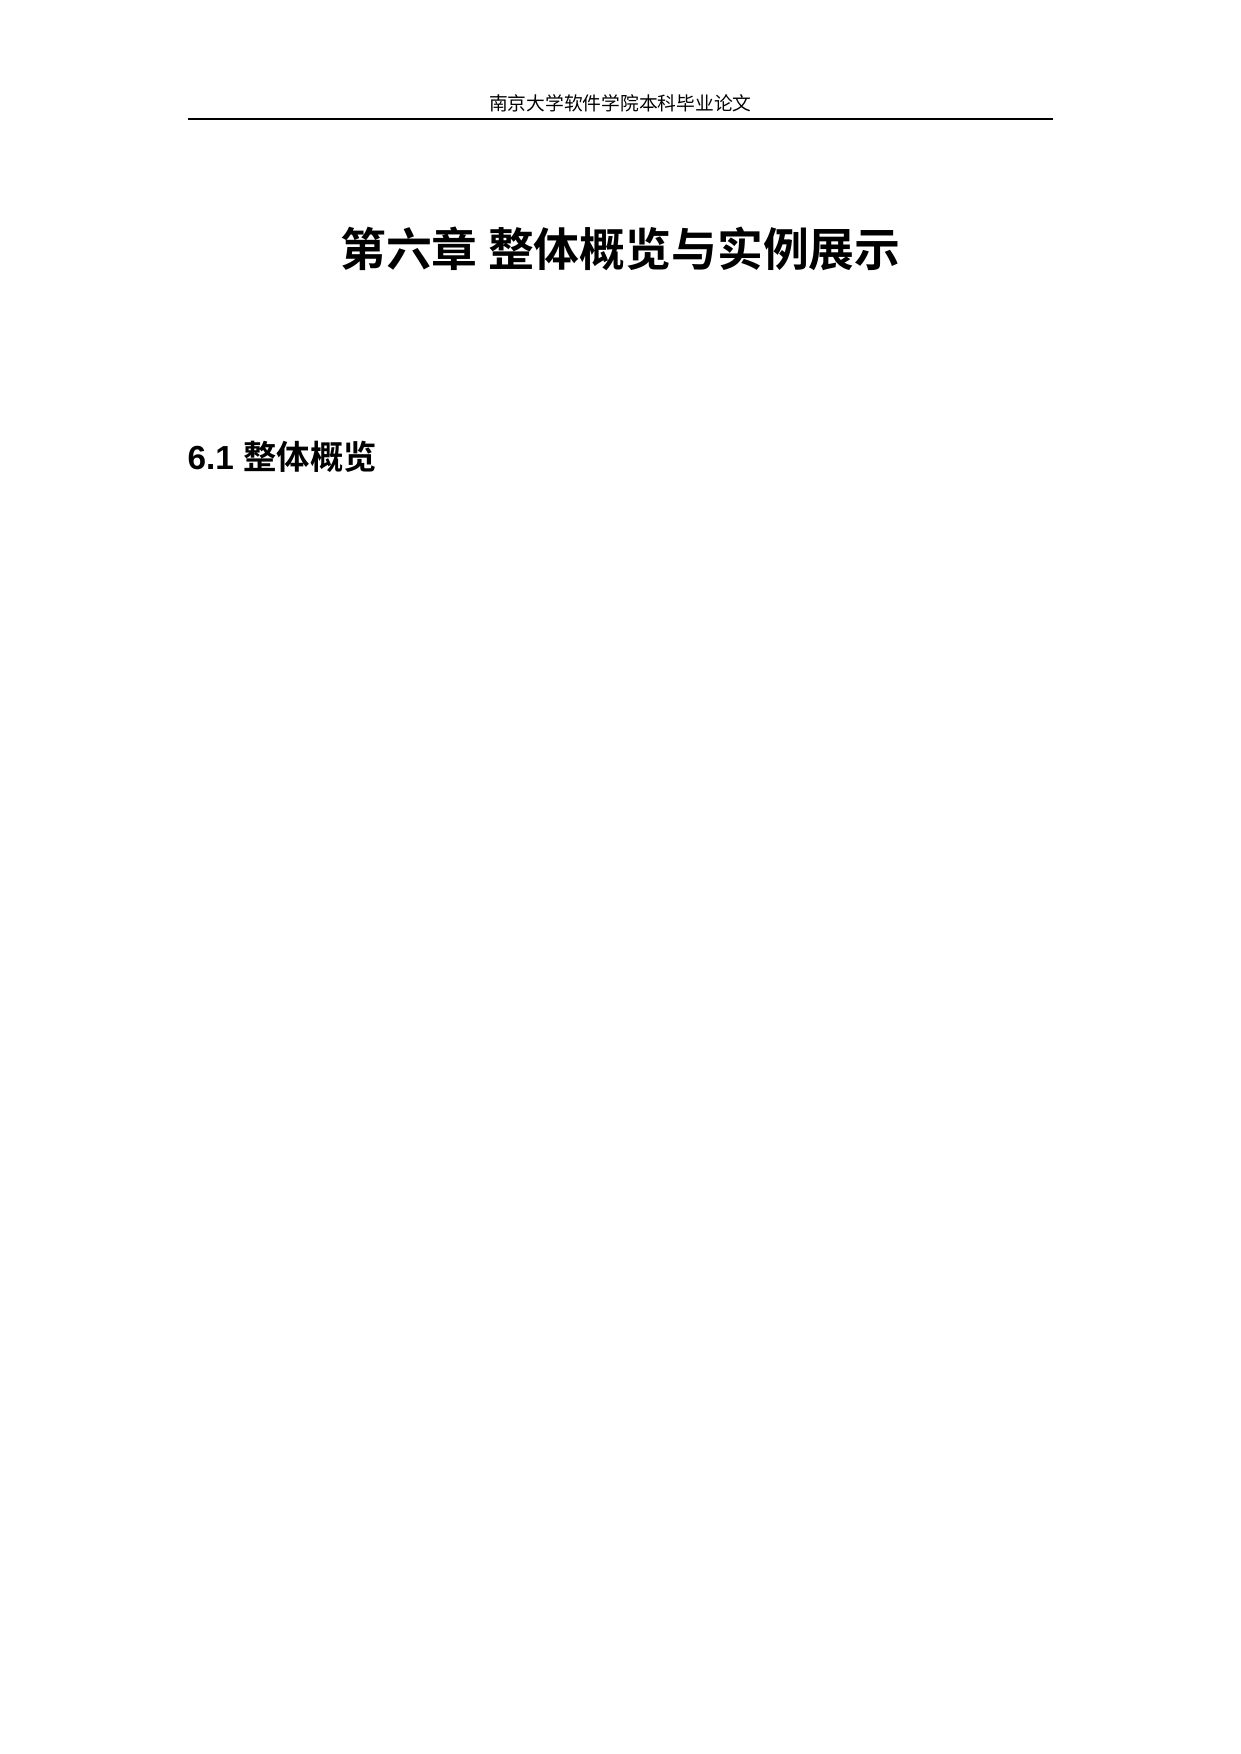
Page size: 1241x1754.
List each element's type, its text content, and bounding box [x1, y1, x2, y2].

subtitle 第六章 整体概览与实例展示 [187, 197, 1053, 295]
subtitle 6.1 整体概览 [187, 423, 1053, 488]
